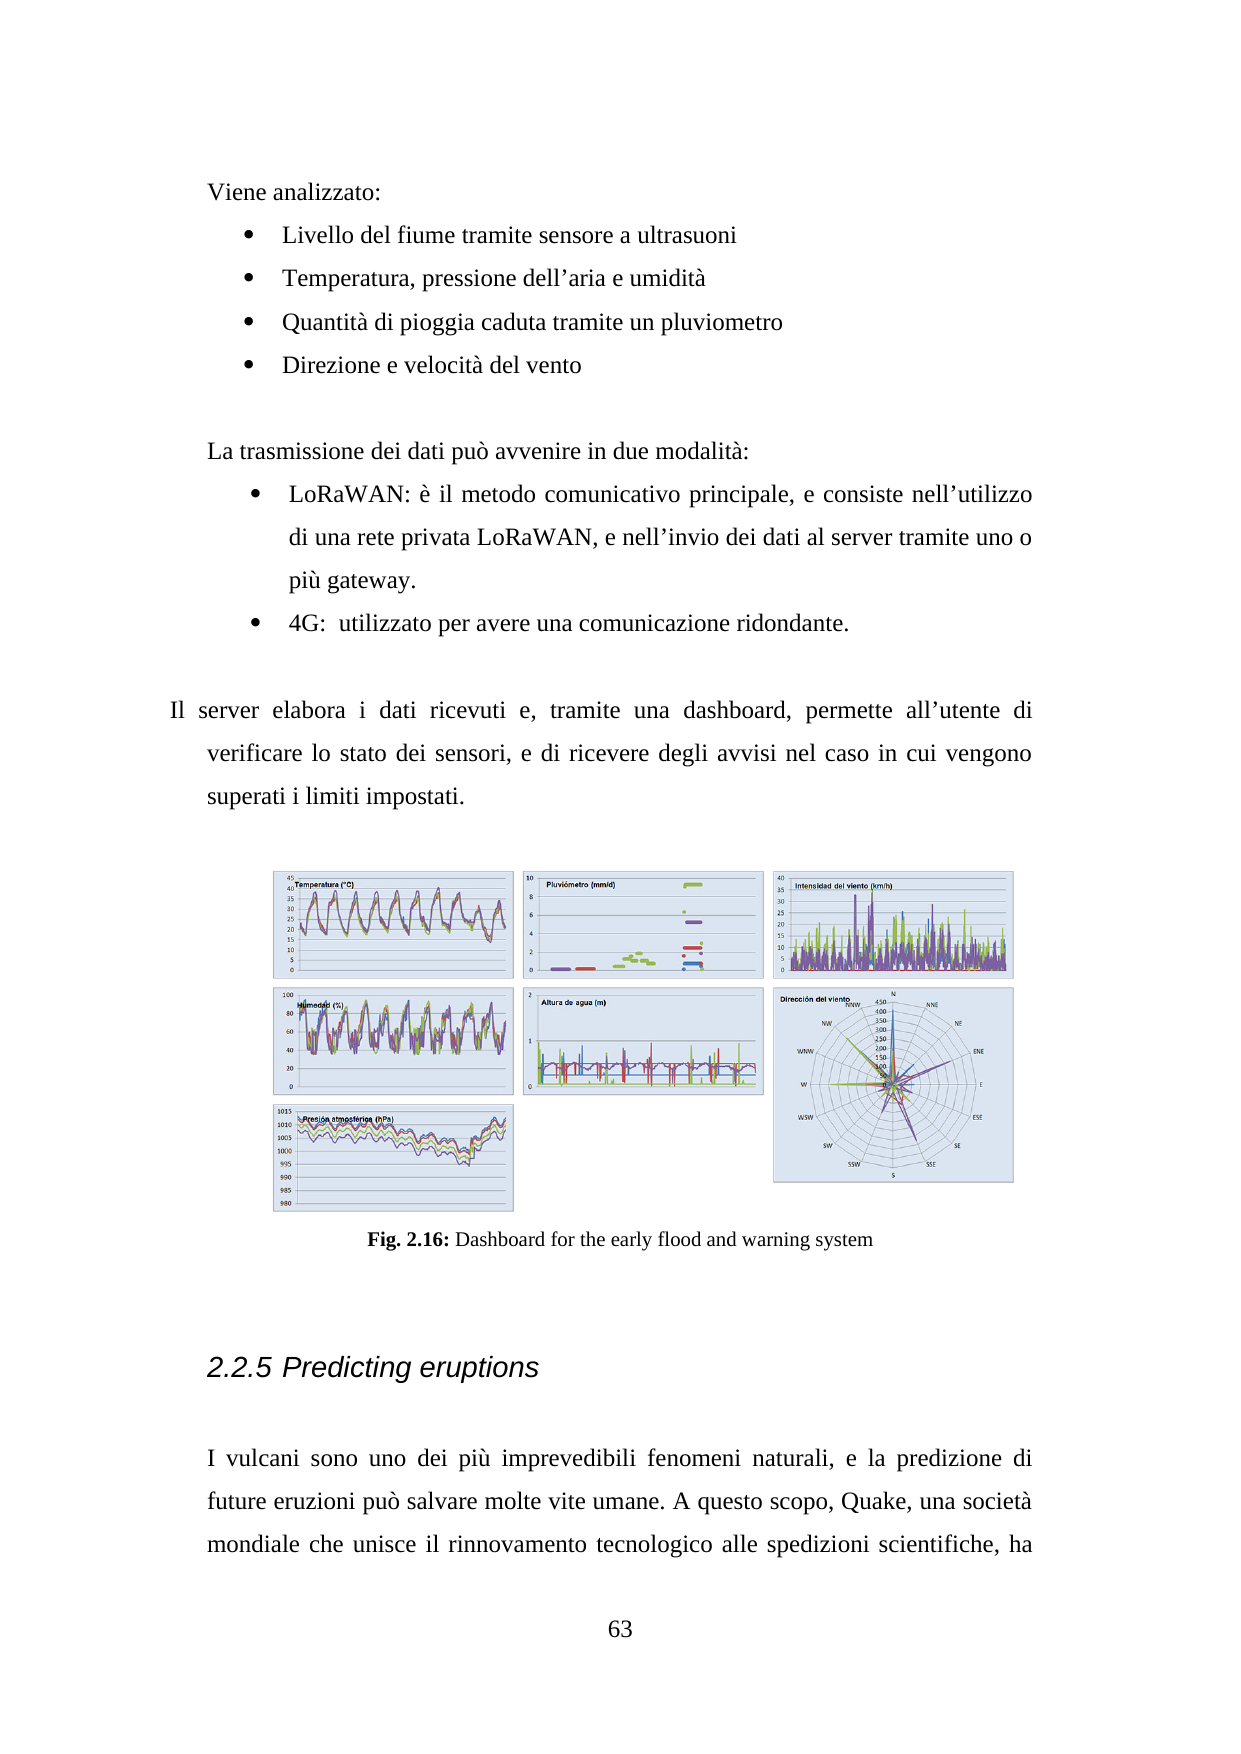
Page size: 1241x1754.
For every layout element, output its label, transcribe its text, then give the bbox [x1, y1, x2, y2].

list LoRaWAN: è il metodo comunicativo principale, e consiste nell’utilizzo di una rete privata LoRaWAN, e nell’invio dei dati al server tramite uno o più gateway. [251, 479, 1033, 594]
text La trasmissione dei dati può avvenire in due modalità: [207, 436, 1033, 465]
list Livello del fiume tramite sensore a ultrasuoni [244, 220, 1033, 249]
list Il server elabora i dati ricevuti e, tramite una dashboard, permette all’utente di verificare lo stato dei sensori, e di ricevere degli avvisi nel caso in cui vengono superati i limiti impostati. [169, 695, 1033, 810]
list 4G: utilizzato per avere una comunicazione ridondante. [251, 608, 1033, 637]
list Predicting eruptions [207, 1349, 1033, 1383]
list Temperatura, pressione dell’aria e umidità [244, 263, 1033, 292]
list Direzione e velocità del vento [244, 350, 1033, 378]
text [207, 1443, 1033, 1558]
text Viene analizzato: [207, 177, 1033, 206]
picture [270, 867, 1015, 1213]
list Quantità di pioggia caduta tramite un pluviometro [244, 307, 1033, 335]
text Fig. 2.16: Dashboard for the early flood and warning system [207, 1227, 1033, 1251]
